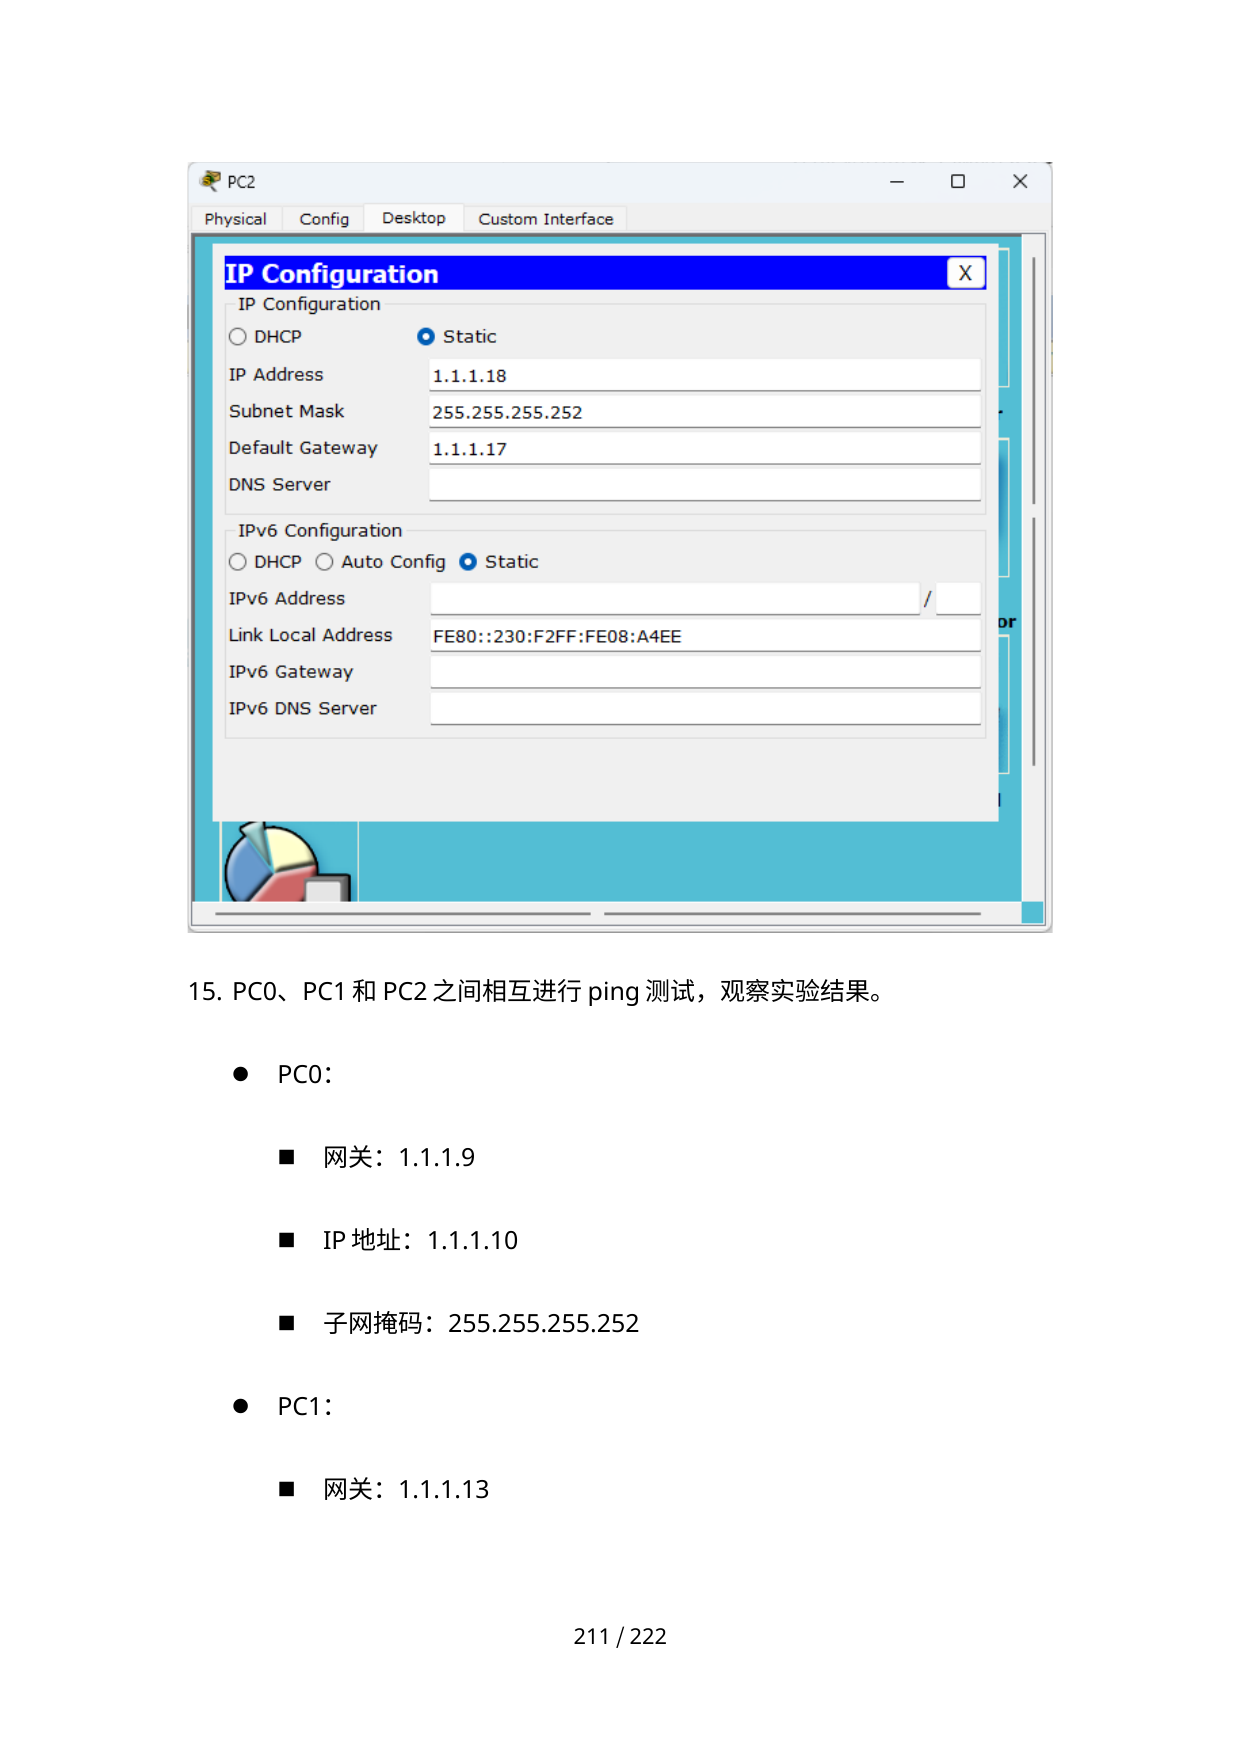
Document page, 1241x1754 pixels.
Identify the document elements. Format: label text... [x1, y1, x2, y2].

picture [187, 162, 1053, 933]
list 网关：1.1.1.13 [277, 1456, 1053, 1521]
list IP地址：1.1.1.10 [277, 1206, 1053, 1271]
list PC0： [231, 1040, 1053, 1105]
list PC0、PC1和PC2之间相互进行ping测试，观察实验结果。 [187, 957, 1053, 1022]
list 网关：1.1.1.9 [277, 1123, 1053, 1188]
list PC1： [231, 1372, 1053, 1437]
list 子网掩码：255.255.255.252 [277, 1289, 1053, 1354]
